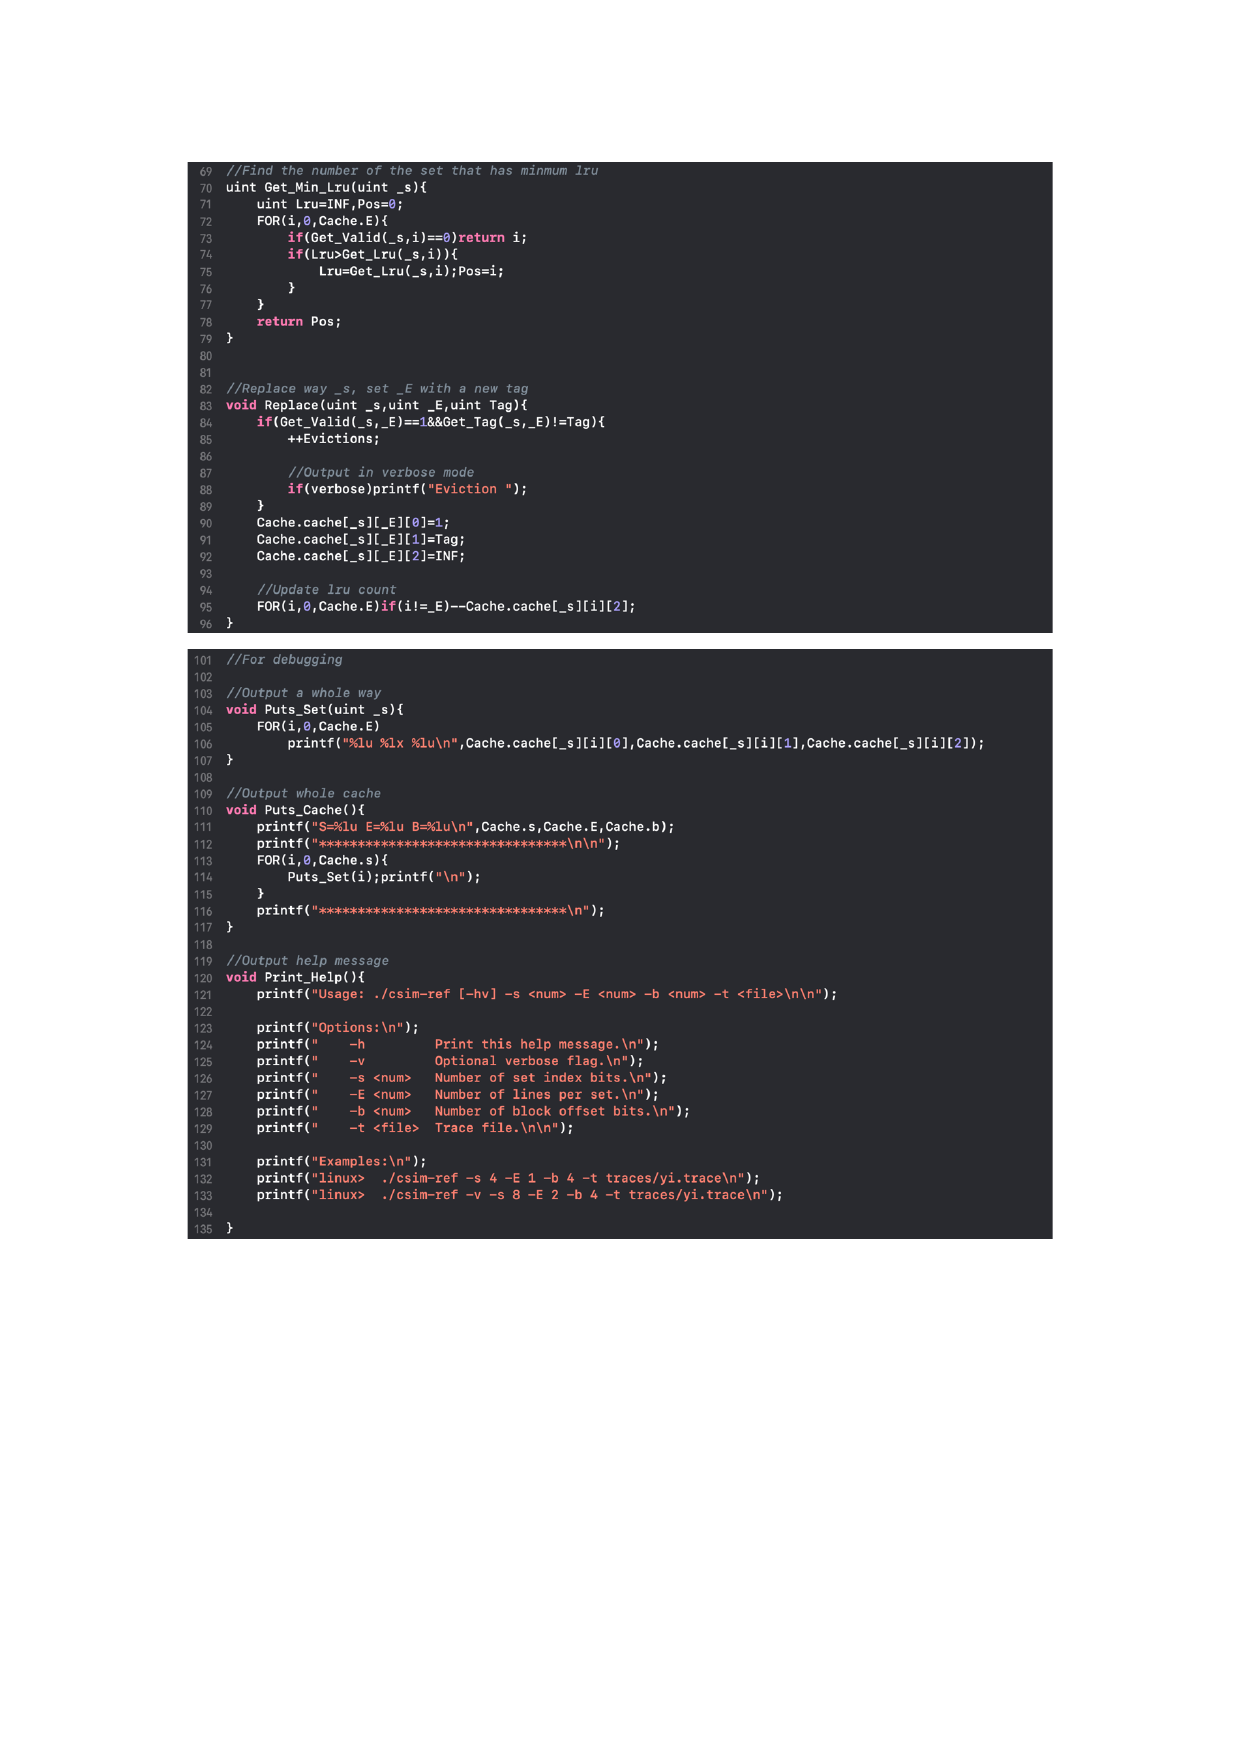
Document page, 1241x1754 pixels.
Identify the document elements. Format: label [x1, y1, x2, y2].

picture [187, 162, 1053, 633]
picture [187, 649, 1053, 1239]
